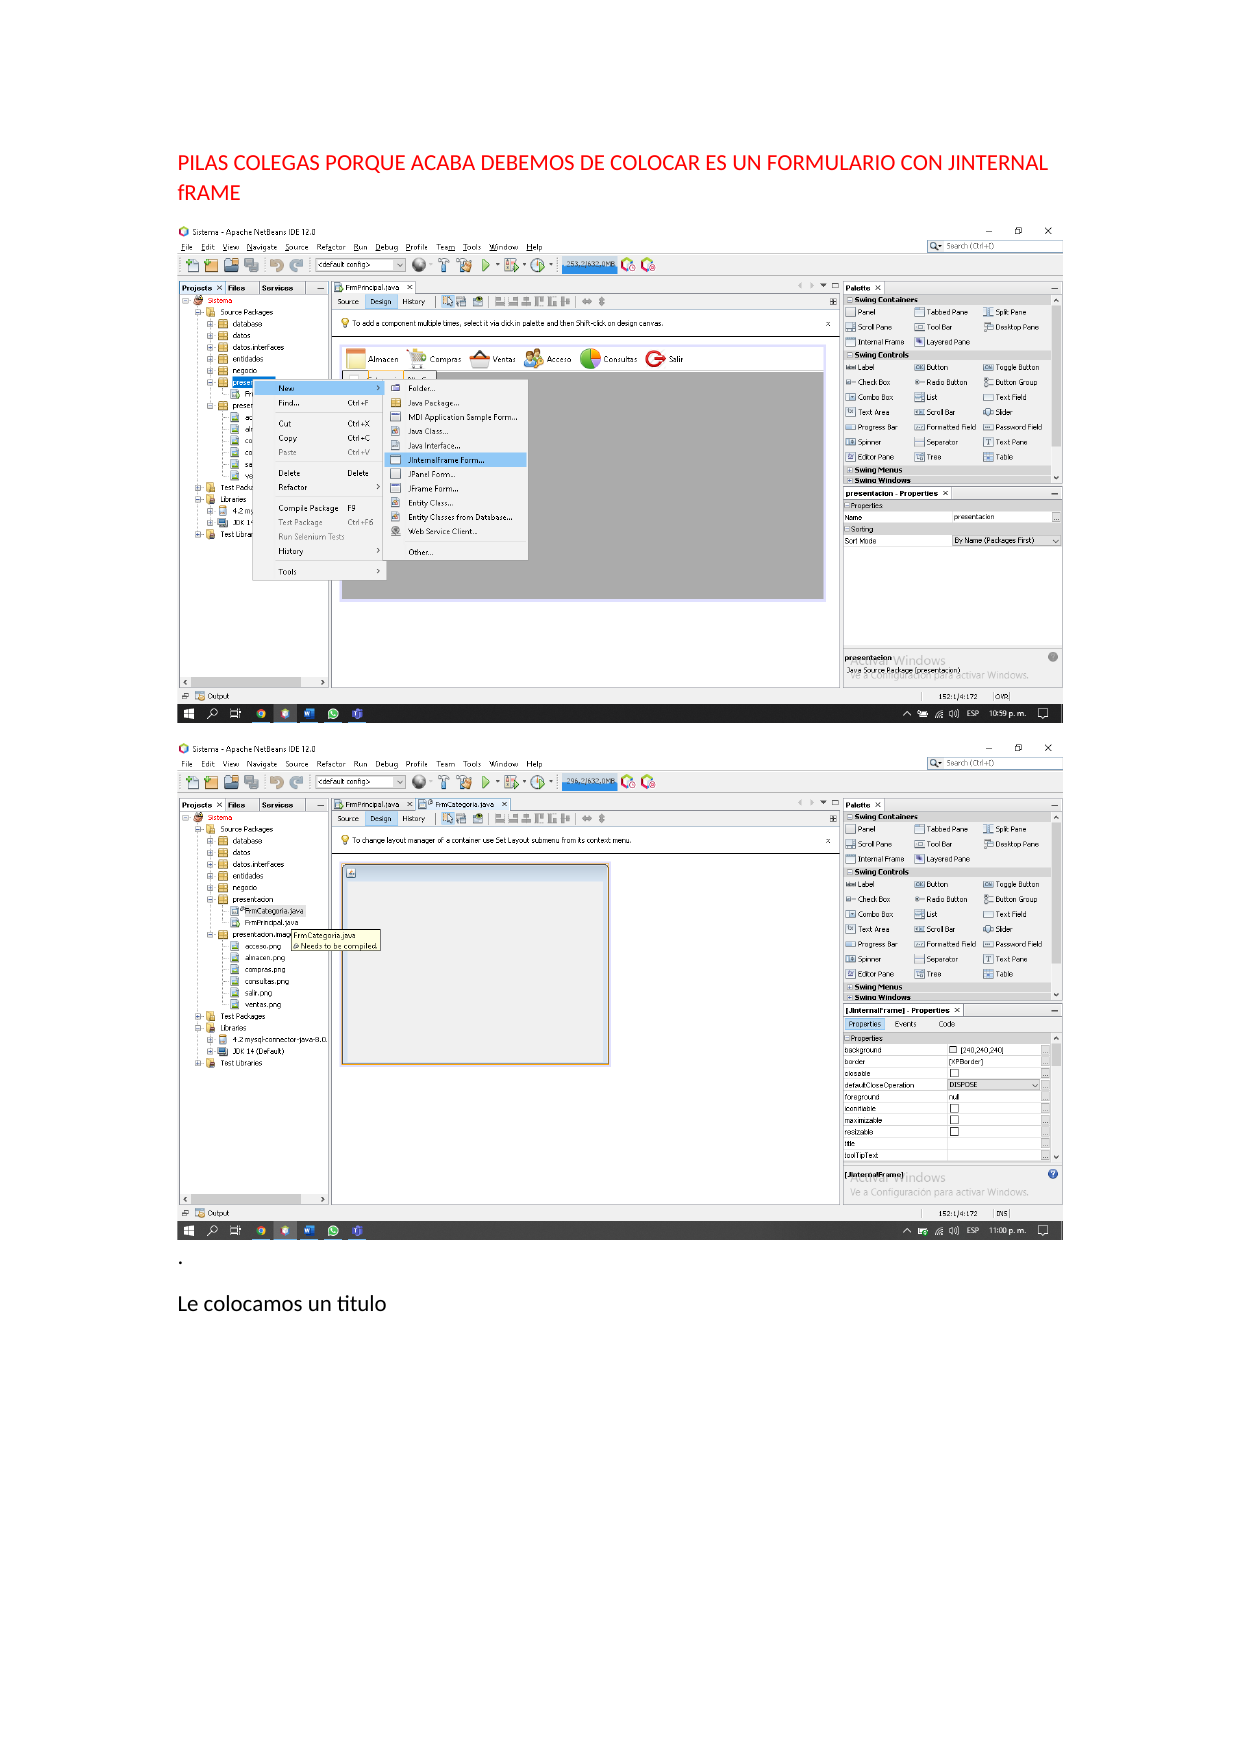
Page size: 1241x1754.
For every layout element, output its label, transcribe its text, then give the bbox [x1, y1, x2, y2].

picture [177, 741, 1063, 1240]
text . [177, 1240, 1063, 1270]
picture [177, 224, 1063, 723]
text PILAS COLEGAS PORQUE ACABA DEBEMOS DE COLOCAR ES UN FORMULARIO CON JINTERNAL fRAME [177, 148, 1063, 206]
text Le colocamos un titulo [177, 1289, 1063, 1317]
